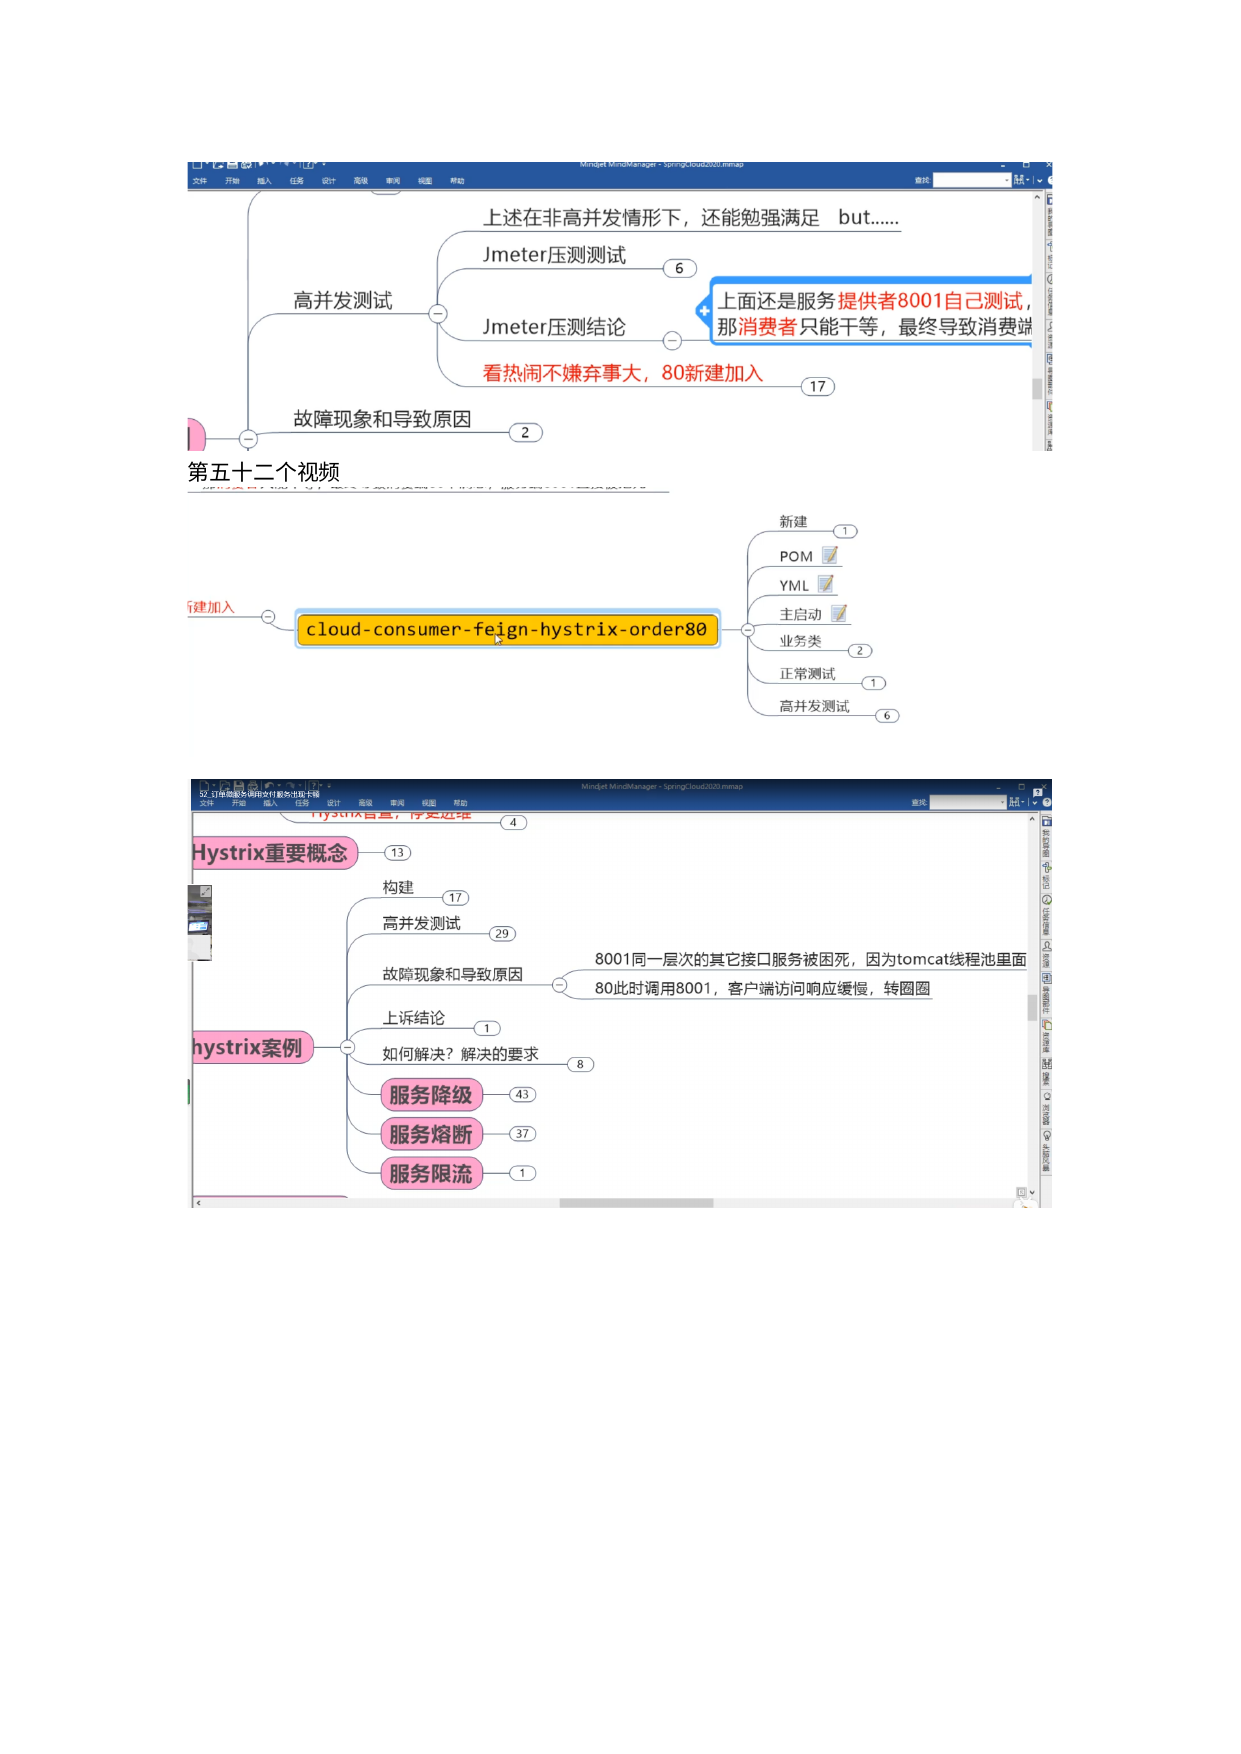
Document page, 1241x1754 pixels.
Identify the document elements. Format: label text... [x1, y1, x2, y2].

text 第五十二个视频 [187, 454, 1053, 487]
picture [187, 162, 1053, 451]
picture [187, 487, 957, 757]
picture [187, 779, 1052, 1208]
